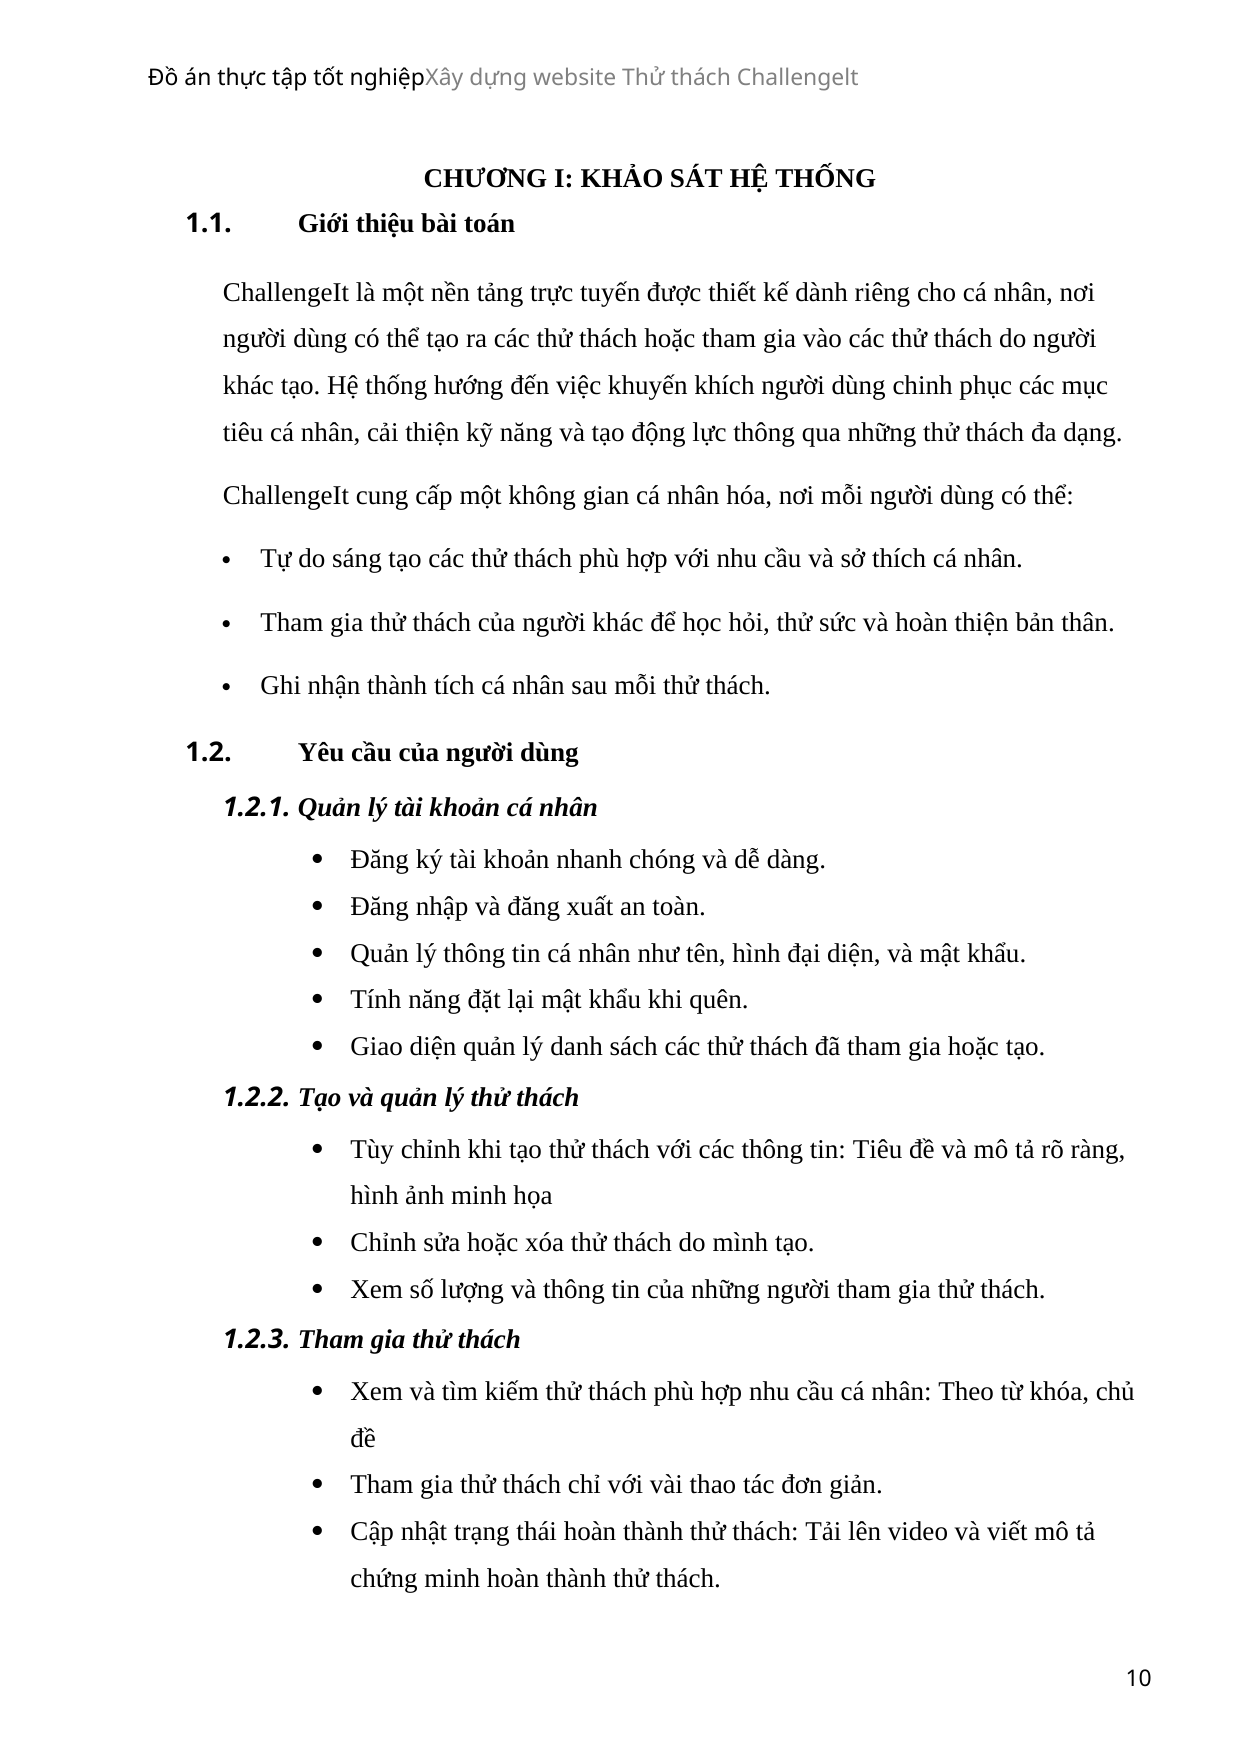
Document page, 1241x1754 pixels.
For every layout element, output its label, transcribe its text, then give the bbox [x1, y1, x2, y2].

list Tính năng đặt lại mật khẩu khi quên. [313, 984, 1152, 1015]
list Giới thiệu bài toán [185, 204, 1152, 241]
text ChallengeIt là một nền tảng trực tuyến được thiết kế dành riêng cho cá nhân, nơi người dùng có thể tạo ra các thử thách hoặc tham gia vào các thử thách do người khác tạo. Hệ thống hướng đến việc khuyến khích người dùng chinh phục các mục tiêu cá nhân, cải thiện kỹ năng và tạo động lực thông qua những thử thách đa dạng. [223, 276, 1152, 447]
list Tham gia thử thách [223, 1320, 1152, 1357]
list Giao diện quản lý danh sách các thử thách đã tham gia hoặc tạo. [313, 1031, 1152, 1062]
list Tham gia thử thách của người khác để học hỏi, thử sức và hoàn thiện bản thân. [223, 606, 1152, 637]
subtitle CHƯƠNG I: KHẢO SÁT HỆ THỐNG [148, 162, 1152, 193]
list Tùy chỉnh khi tạo thử thách với các thông tin: Tiêu đề và mô tả rõ ràng, hình ảnh minh họa [313, 1133, 1152, 1211]
list Quản lý thông tin cá nhân như tên, hình đại diện, và mật khẩu. [313, 937, 1152, 968]
list Xem và tìm kiếm thử thách phù hợp nhu cầu cá nhân: Theo từ khóa, chủ đề [313, 1375, 1152, 1453]
list Đăng ký tài khoản nhanh chóng và dễ dàng. [313, 843, 1152, 874]
list Tạo và quản lý thử thách [223, 1077, 1152, 1114]
list Đăng nhập và đăng xuất an toàn. [313, 890, 1152, 921]
list Yêu cầu của người dùng [185, 732, 1152, 769]
text ChallengeIt cung cấp một không gian cá nhân hóa, nơi mỗi người dùng có thể: [223, 479, 1152, 510]
list Cập nhật trạng thái hoàn thành thử thách: Tải lên video và viết mô tả chứng minh hoàn thành thử thách. [313, 1516, 1152, 1593]
list Tham gia thử thách chỉ với vài thao tác đơn giản. [313, 1469, 1152, 1500]
list Xem số lượng và thông tin của những người tham gia thử thách. [313, 1273, 1152, 1304]
list Chỉnh sửa hoặc xóa thử thách do mình tạo. [313, 1226, 1152, 1257]
list Ghi nhận thành tích cá nhân sau mỗi thử thách. [223, 669, 1152, 700]
list Tự do sáng tạo các thử thách phù hợp với nhu cầu và sở thích cá nhân. [223, 542, 1152, 573]
list Quản lý tài khoản cá nhân [223, 788, 1152, 824]
